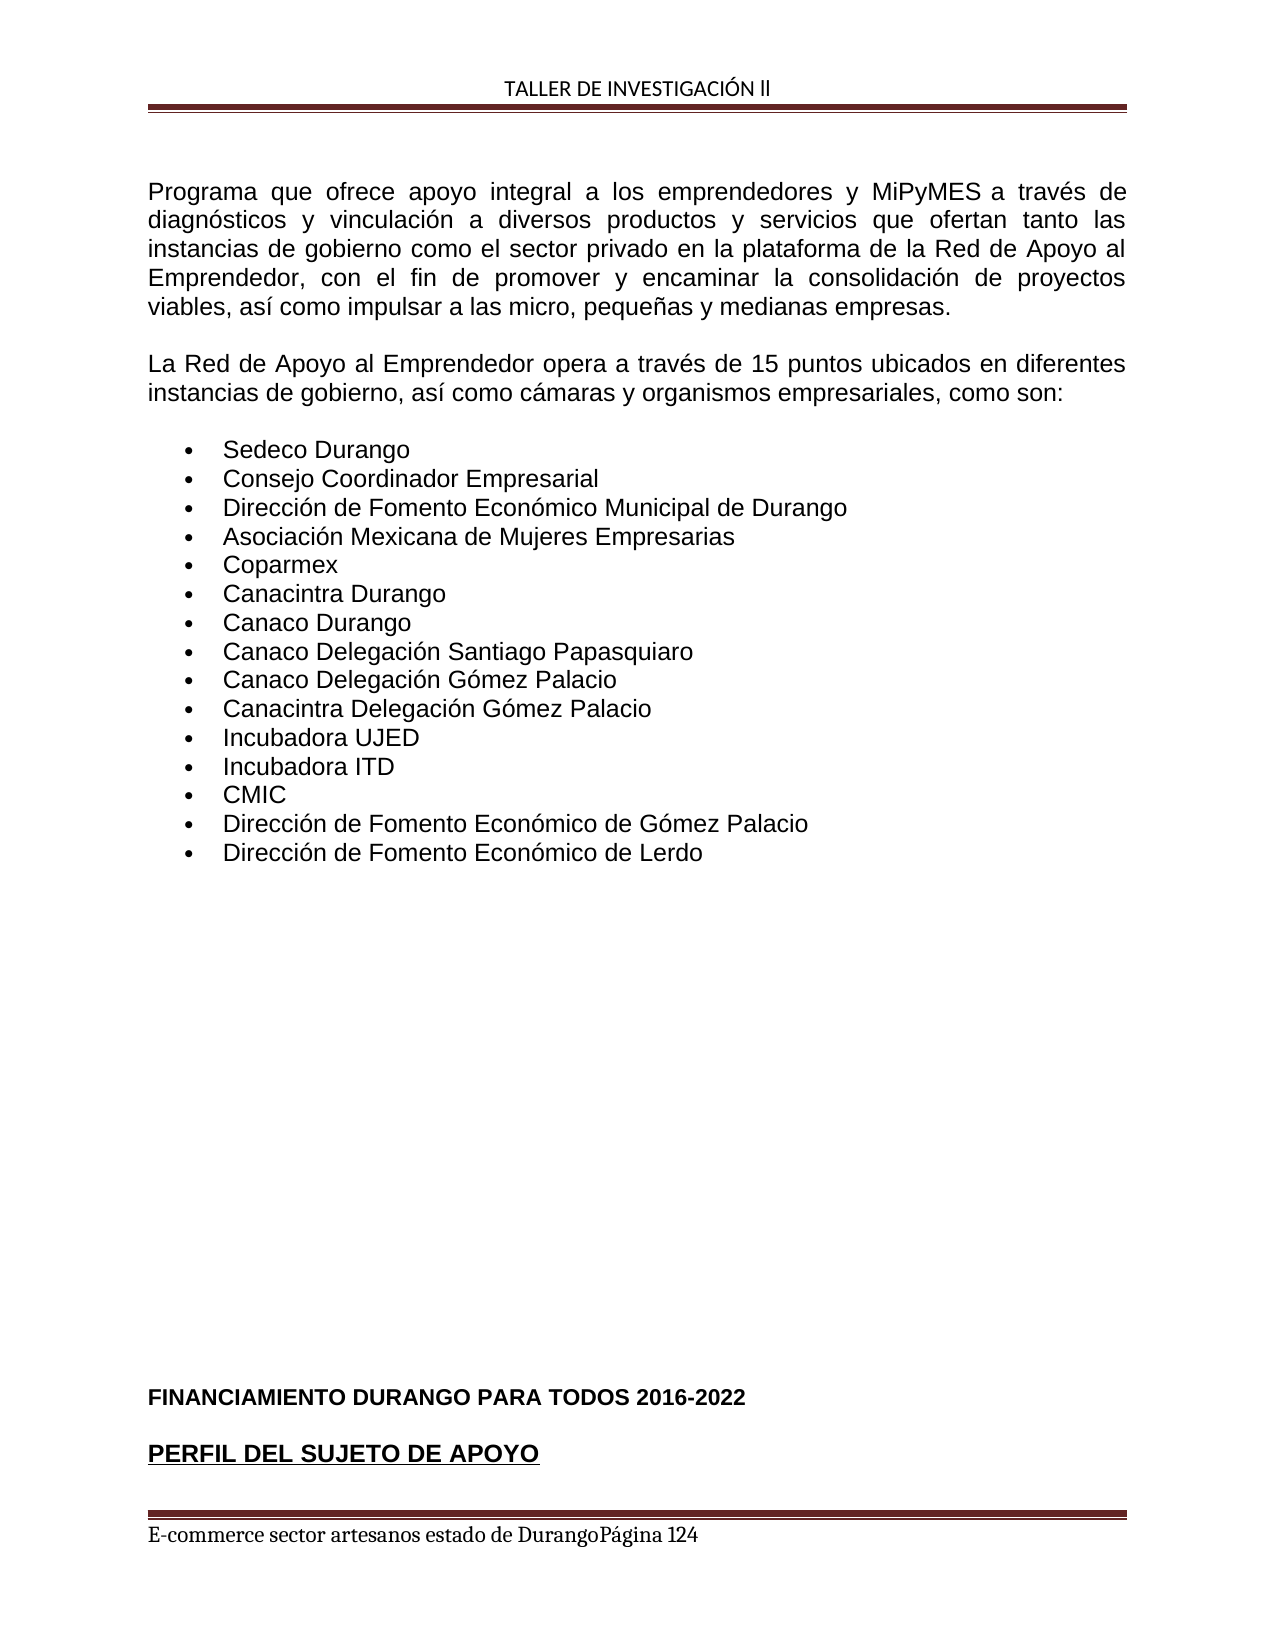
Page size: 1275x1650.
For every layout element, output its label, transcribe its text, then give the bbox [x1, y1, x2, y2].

list Canaco Durango [185, 608, 1127, 636]
list Coparmex [185, 550, 1127, 579]
text FINANCIAMIENTO DURANGO PARA TODOS 2016-2022 [148, 1384, 1127, 1410]
list Canacintra Durango [185, 579, 1127, 608]
list Incubadora ITD [185, 751, 1127, 780]
list Sedeco Durango [185, 435, 1127, 464]
list CMIC [185, 780, 1127, 809]
text PERFIL DEL SUJETO DE APOYO [148, 1439, 1127, 1468]
list Dirección de Fomento Económico de Gómez Palacio [185, 809, 1127, 838]
list Dirección de Fomento Económico de Lerdo [185, 838, 1127, 866]
list Canaco Delegación Gómez Palacio [185, 665, 1127, 694]
list Dirección de Fomento Económico Municipal de Durango [185, 493, 1127, 521]
text Programa que ofrece apoyo integral a los emprendedores y MiPyMES a través de diagnósticos y vinculación a diversos productos y servicios que ofertan tanto las instancias de gobierno como el sector privado en la plataforma de la Red de Apoyo al Emprendedor, con el fin de promover y encaminar la consolidación de proyectos viables, así como impulsar a las micro, pequeñas y medianas empresas. [148, 176, 1127, 320]
list Canaco Delegación Santiago Papasquiaro [185, 636, 1127, 665]
list Canacintra Delegación Gómez Palacio [185, 694, 1127, 723]
text La Red de Apoyo al Emprendedor opera a través de 15 puntos ubicados en diferentes instancias de gobierno, así como cámaras y organismos empresariales, como son: [148, 349, 1127, 406]
list Consejo Coordinador Empresarial [185, 464, 1127, 493]
list Incubadora UJED [185, 723, 1127, 751]
list Asociación Mexicana de Mujeres Empresarias [185, 521, 1127, 550]
